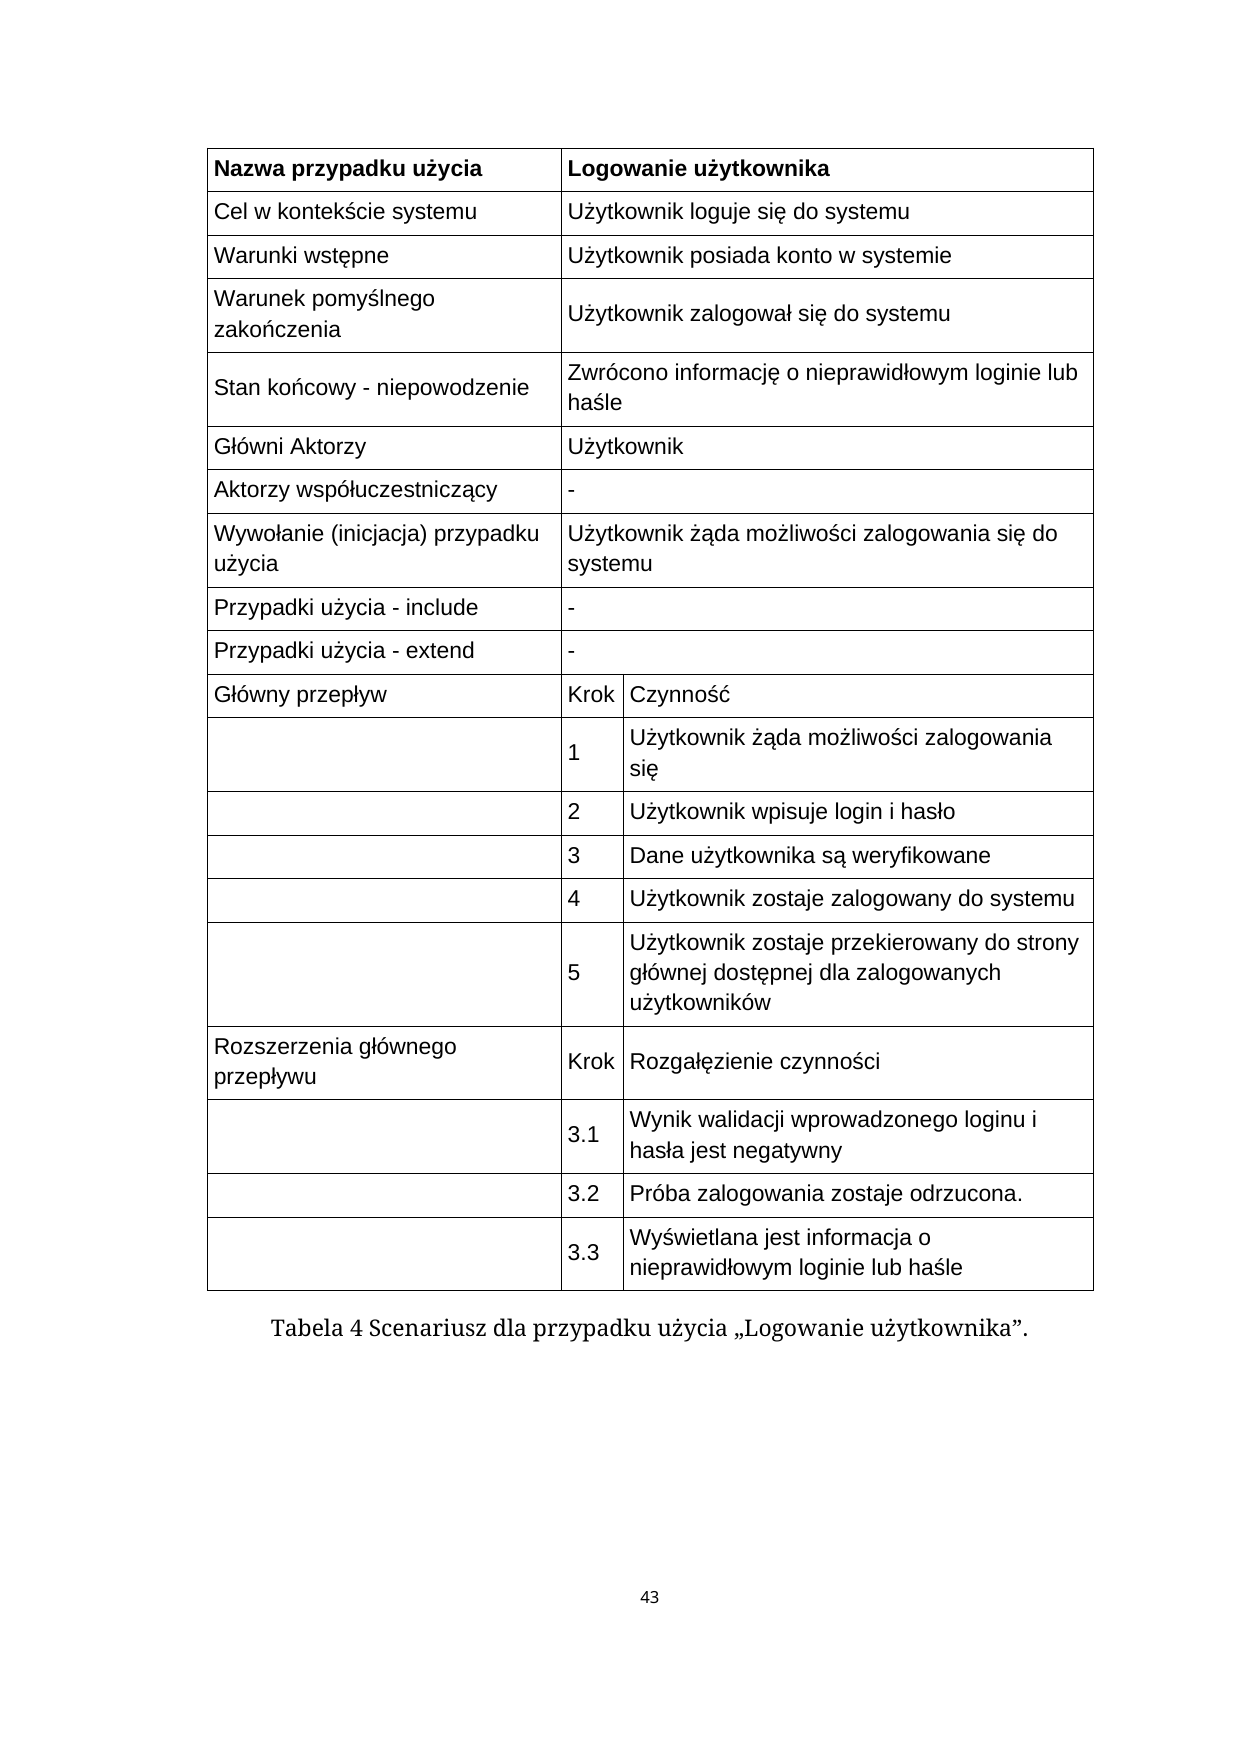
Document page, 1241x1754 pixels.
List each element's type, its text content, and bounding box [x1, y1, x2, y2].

table_header Logowanie użytkownika [562, 149, 1093, 191]
table_cell 5 [562, 923, 623, 1026]
table_cell Warunek pomyślnego zakończenia [208, 279, 561, 352]
table_cell Zwrócono informację o nieprawidłowym loginie lub haśle [562, 353, 1093, 426]
text Tabela 4 Scenariusz dla przypadku użycia „Logowanie użytkownika”. [207, 1304, 1092, 1343]
table_cell Przypadki użycia - include [208, 588, 561, 630]
table_cell [208, 1218, 561, 1290]
table_cell 1 [562, 718, 623, 791]
table_cell Użytkownik posiada konto w systemie [562, 236, 1093, 278]
table_cell [208, 836, 561, 878]
table_cell - [562, 631, 1093, 674]
table_header Nazwa przypadku użycia [208, 149, 561, 191]
table_cell Krok [562, 1027, 623, 1099]
table_cell Wywołanie (inicjacja) przypadku użycia [208, 514, 561, 587]
table_cell Użytkownik zostaje zalogowany do systemu [624, 879, 1093, 922]
table_cell Rozgałęzienie czynności [624, 1027, 1093, 1099]
table_cell [208, 1100, 561, 1173]
table_cell Dane użytkownika są weryfikowane [624, 836, 1093, 878]
table_cell [208, 792, 561, 834]
table_cell Użytkownik żąda możliwości zalogowania się [624, 718, 1093, 791]
table_cell [208, 879, 561, 922]
table_cell 3 [562, 836, 623, 878]
table_cell - [562, 470, 1093, 513]
table_cell 2 [562, 792, 623, 834]
table_cell [208, 718, 561, 791]
table_cell 3.3 [562, 1218, 623, 1290]
table_cell 3.1 [562, 1100, 623, 1173]
table_cell Rozszerzenia głównego przepływu [208, 1027, 561, 1099]
table_cell Wyświetlana jest informacja o nieprawidłowym loginie lub haśle [624, 1218, 1093, 1290]
table_cell - [562, 588, 1093, 630]
table_cell Krok [562, 675, 623, 717]
table_cell [208, 1174, 561, 1217]
table_cell Główny przepływ [208, 675, 561, 717]
table_cell Cel w kontekście systemu [208, 192, 561, 235]
table_cell Stan końcowy - niepowodzenie [208, 353, 561, 426]
table_cell Użytkownik wpisuje login i hasło [624, 792, 1093, 834]
table_cell [208, 923, 561, 1026]
table_cell Czynność [624, 675, 1093, 717]
table_cell 4 [562, 879, 623, 922]
table_cell Główni Aktorzy [208, 427, 561, 469]
table_cell Wynik walidacji wprowadzonego loginu i hasła jest negatywny [624, 1100, 1093, 1173]
table_cell Próba zalogowania zostaje odrzucona. [624, 1174, 1093, 1217]
table_cell Przypadki użycia - extend [208, 631, 561, 674]
table_cell Użytkownik zalogował się do systemu [562, 279, 1093, 352]
table_cell Warunki wstępne [208, 236, 561, 278]
table_cell Użytkownik żąda możliwości zalogowania się do systemu [562, 514, 1093, 587]
table_cell Użytkownik zostaje przekierowany do strony głównej dostępnej dla zalogowanych użytkowników [624, 923, 1093, 1026]
table_cell 3.2 [562, 1174, 623, 1217]
table_cell Użytkownik [562, 427, 1093, 469]
table_cell Użytkownik loguje się do systemu [562, 192, 1093, 235]
table_cell Aktorzy współuczestniczący [208, 470, 561, 513]
